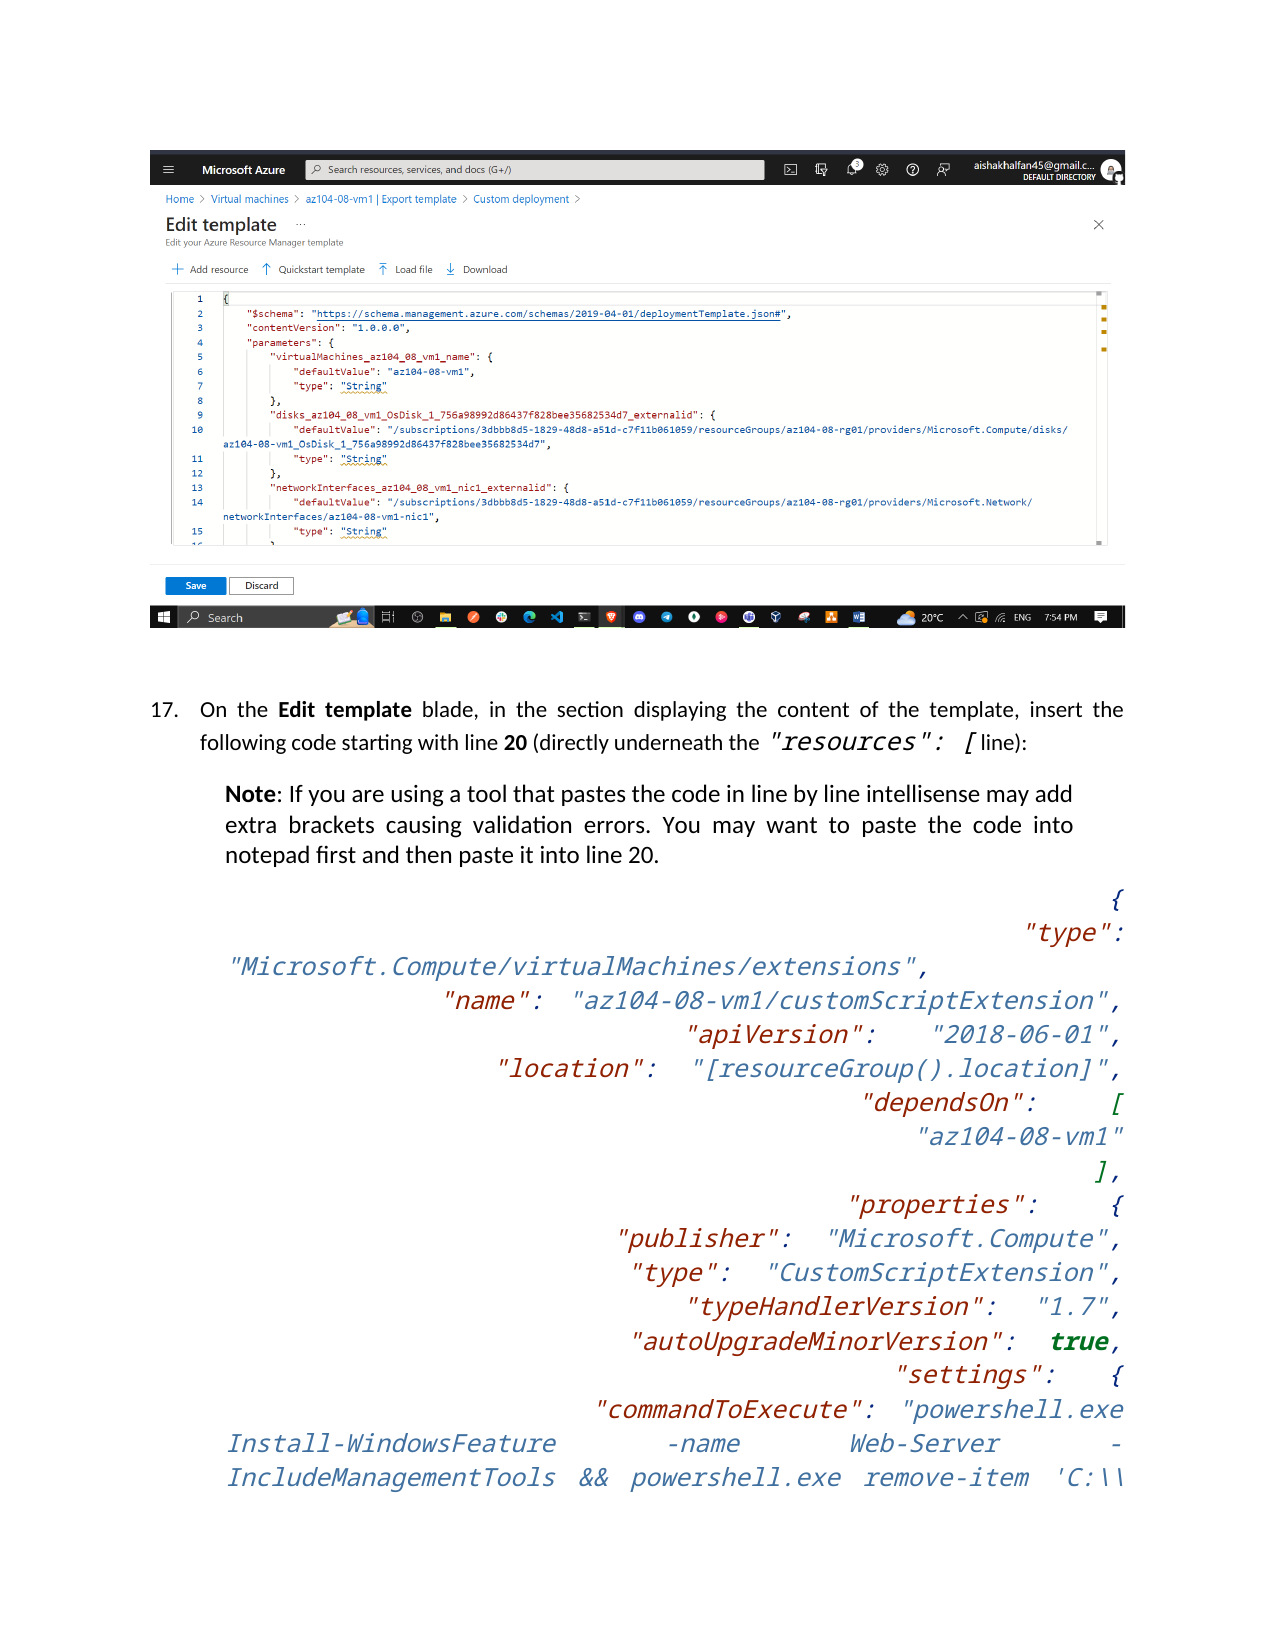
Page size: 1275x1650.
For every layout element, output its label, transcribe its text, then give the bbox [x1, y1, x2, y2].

list On the Edit template blade, in the section displaying the content of the template, insert the following code starting with line 20 (directly underneath the "resources": [ line): [150, 695, 1125, 757]
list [175, 880, 1125, 1493]
list Note: If you are using a tool that pastes the code in line by line intellisense may add extra brackets causing validation errors. You may want to paste the code into notepad first and then paste it into line 20. [175, 778, 1075, 870]
picture [150, 150, 1125, 628]
